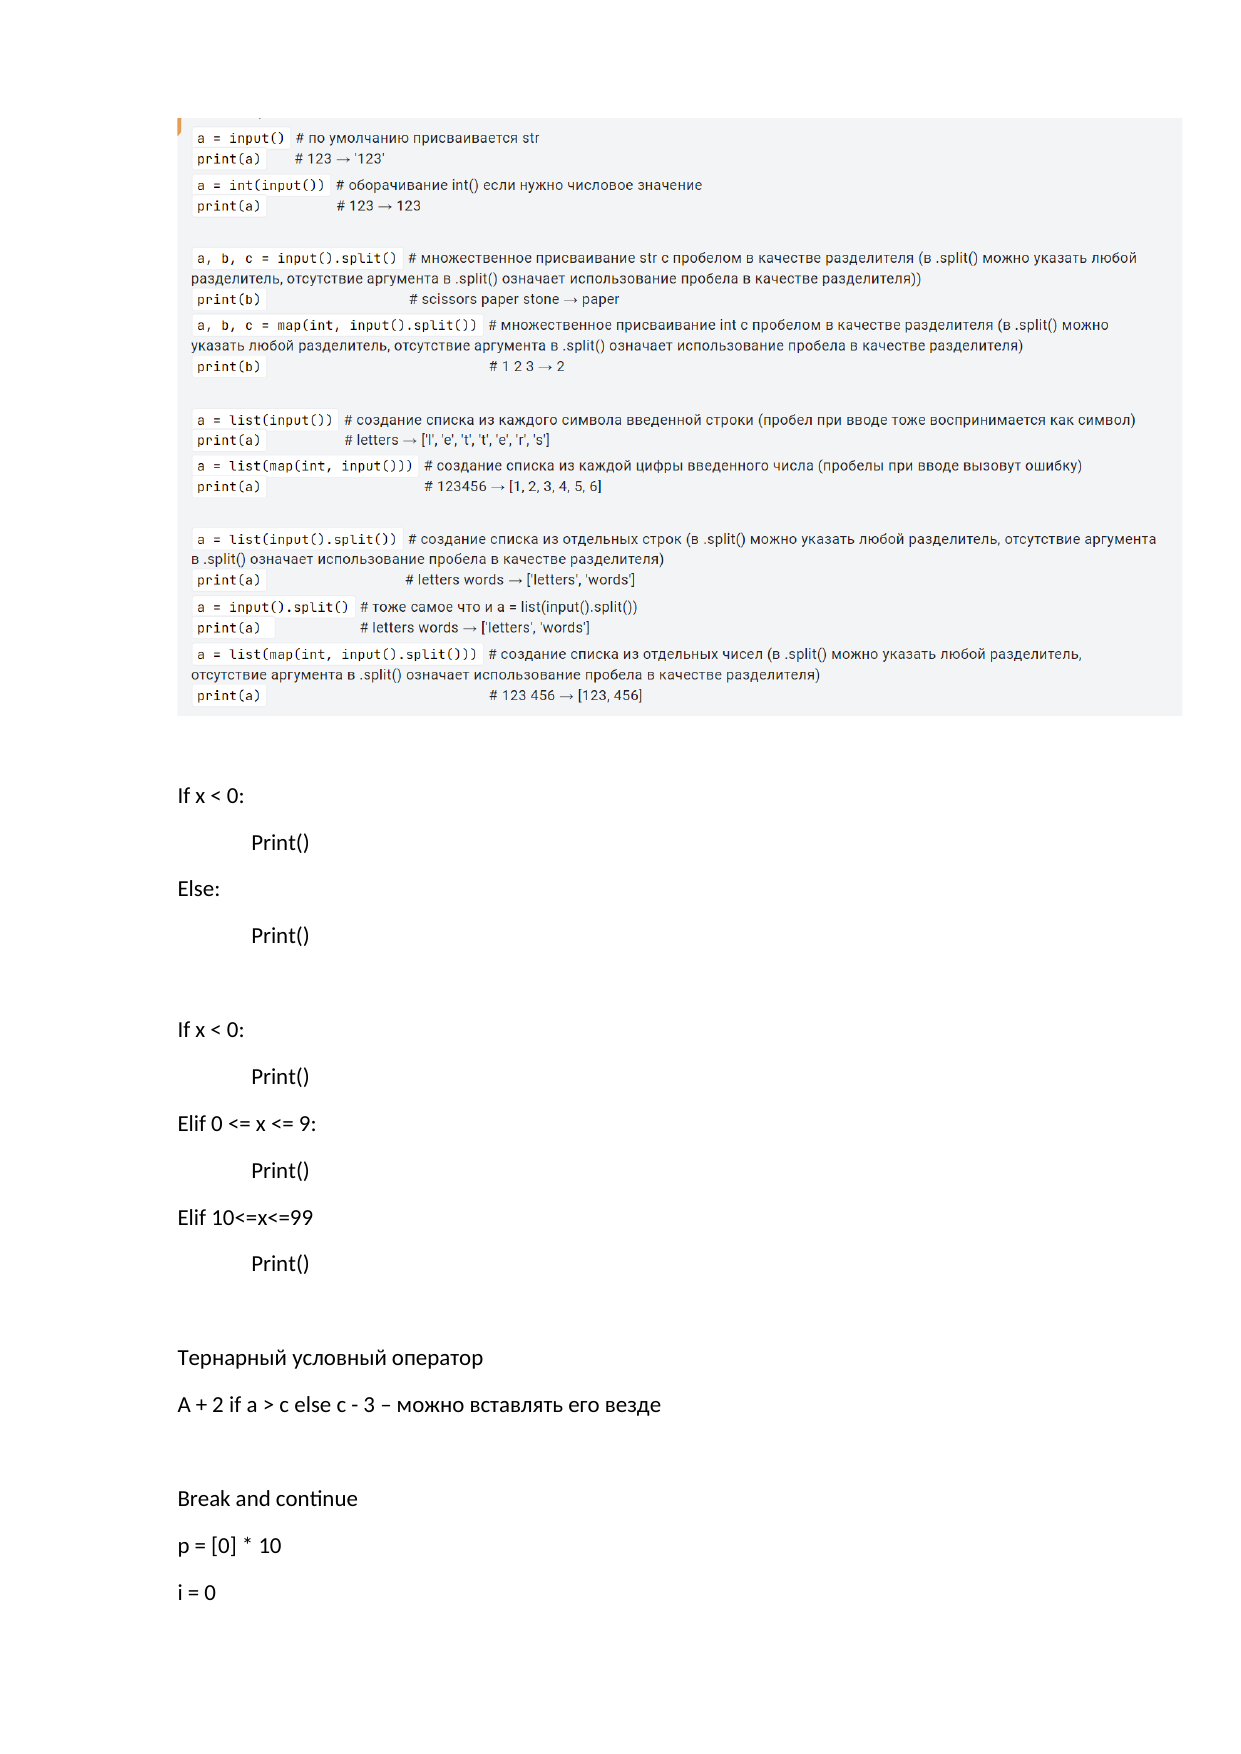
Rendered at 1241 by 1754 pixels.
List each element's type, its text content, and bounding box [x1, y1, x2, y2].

text Elif 0 <= x <= 9: [177, 1109, 1152, 1137]
text Elif 10<=x<=99 [177, 1203, 1152, 1231]
text If x < 0: [177, 1015, 1152, 1043]
text Print() [177, 1156, 1152, 1184]
text Тернарный условный оператор [177, 1343, 1152, 1371]
text p = [0] * 10 [177, 1531, 1152, 1559]
text A + 2 if a > c else c - 3 – можно вставлять его везде [177, 1390, 1152, 1418]
text Print() [177, 1249, 1152, 1277]
text Break and continue [177, 1484, 1152, 1512]
text Print() [177, 1062, 1152, 1090]
text If x < 0: [177, 781, 1152, 809]
picture [177, 118, 1183, 716]
text i = 0 [177, 1578, 1152, 1606]
text Print() [177, 828, 1152, 856]
text Else: [177, 874, 1152, 902]
text Print() [177, 921, 1152, 949]
